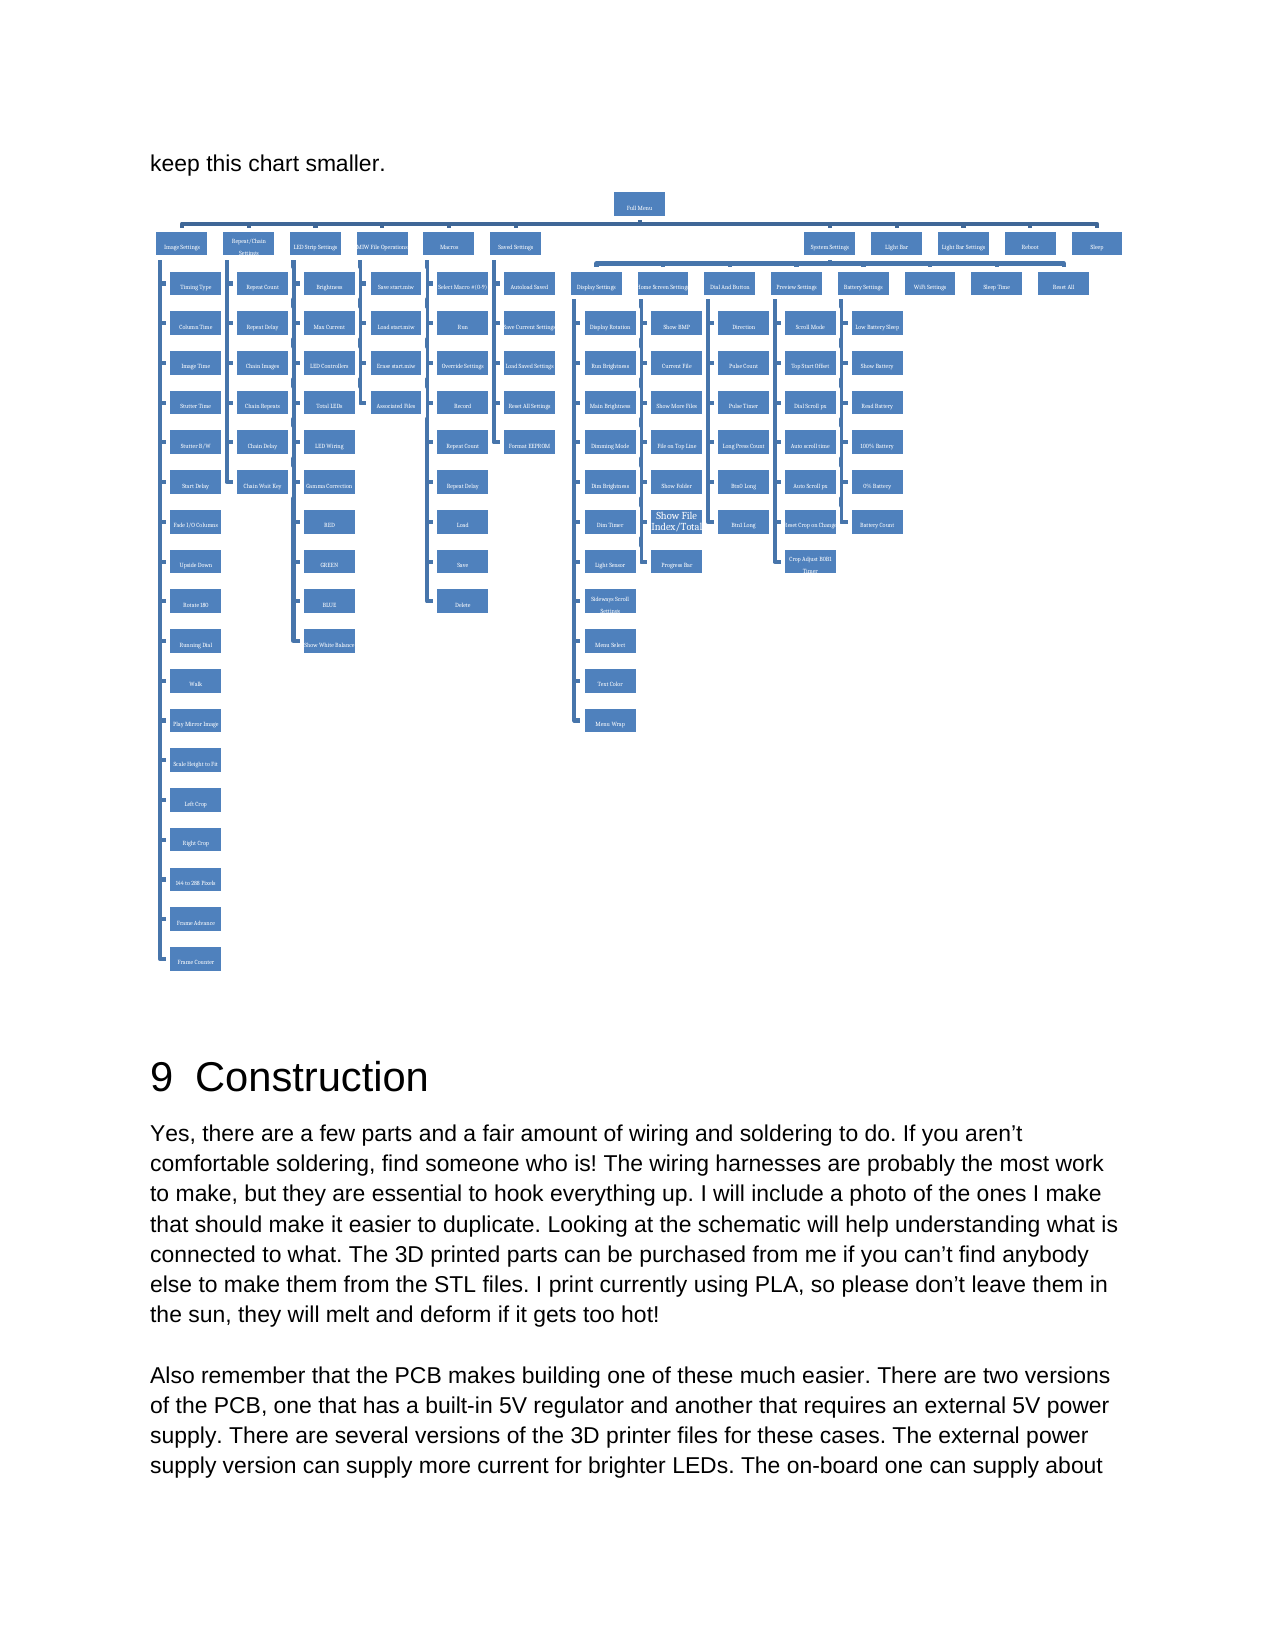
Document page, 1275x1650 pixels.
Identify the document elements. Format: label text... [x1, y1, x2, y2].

text Yes, there are a few parts and a fair amount of wiring and soldering to do. If you aren’t comfortable soldering, find someone who is! The wiring harnesses are probably the most work to make, but they are essential to hook everything up. I will include a photo of the ones I make that should make it easier to duplicate. Looking at the schematic will help understanding what is connected to what. The 3D printed parts can be purchased from me if you can’t find anybody else to make them from the STL files. I print currently using PLA, so please don’t leave them in the sun, they will melt and deform if it gets too hot! [150, 1120, 1125, 1327]
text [150, 1362, 1125, 1478]
subtitle Construction [150, 1052, 1125, 1100]
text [150, 150, 1125, 977]
